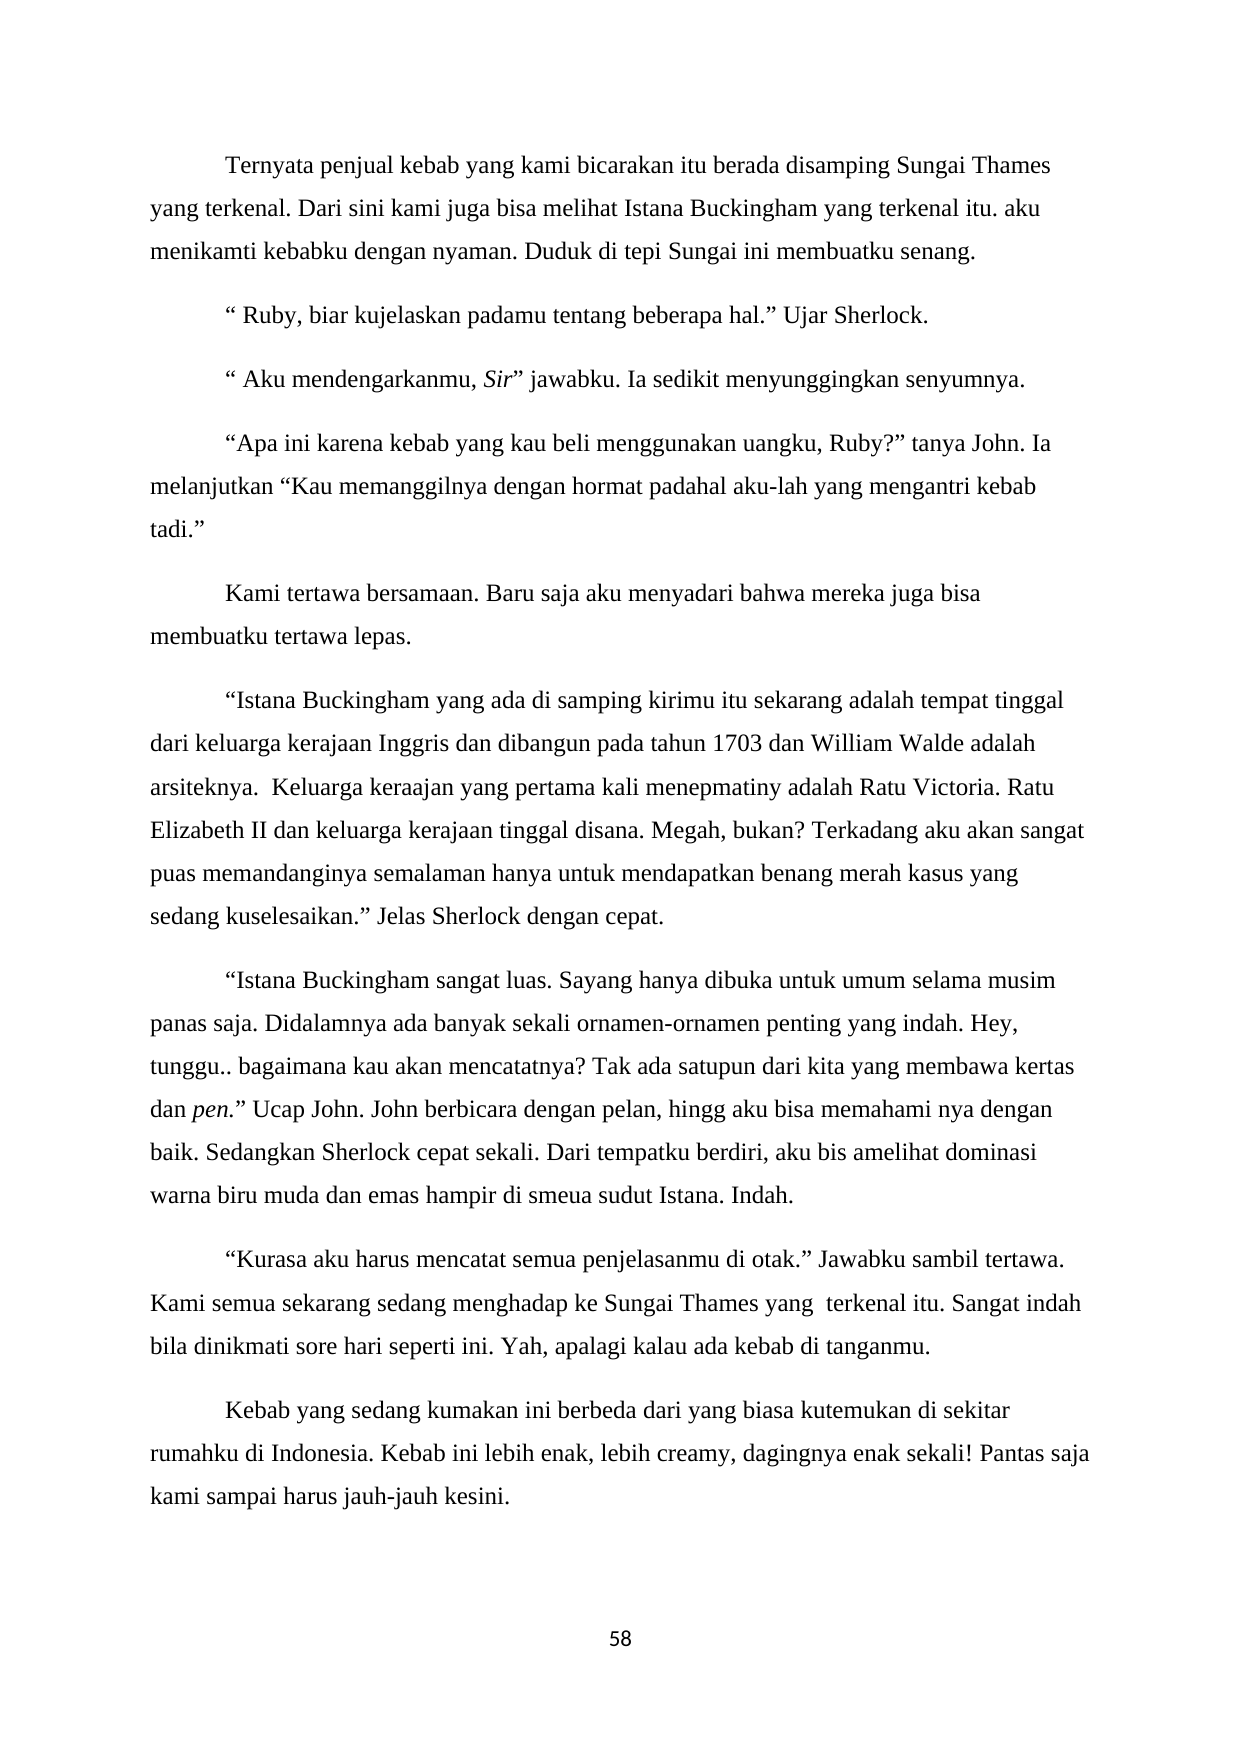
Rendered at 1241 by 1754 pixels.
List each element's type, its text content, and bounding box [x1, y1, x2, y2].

text “ Ruby, biar kujelaskan padamu tentang beberapa hal.” Ujar Sherlock. [150, 300, 1090, 329]
text “ Aku mendengarkanmu, Sir” jawabku. Ia sedikit menyunggingkan senyumnya. [150, 364, 1090, 393]
text “Istana Buckingham yang ada di samping kirimu itu sekarang adalah tempat tinggal dari keluarga kerajaan Inggris dan dibangun pada tahun 1703 dan William Walde adalah arsiteknya. Keluarga keraajan yang pertama kali menepmatiny adalah Ratu Victoria. Ratu Elizabeth II dan keluarga kerajaan tinggal disana. Megah, bukan? Terkadang aku akan sangat puas memandanginya semalaman hanya untuk mendapatkan benang merah kasus yang sedang kuselesaikan.” Jelas Sherlock dengan cepat. [150, 685, 1090, 930]
text “Kurasa aku harus mencatat semua penjelasanmu di otak.” Jawabku sambil tertawa. Kami semua sekarang sedang menghadap ke Sungai Thames yang terkenal itu. Sangat indah bila dinikmati sore hari seperti ini. Yah, apalagi kalau ada kebab di tanganmu. [150, 1244, 1090, 1359]
text Kebab yang sedang kumakan ini berbeda dari yang biasa kutemukan di sekitar rumahku di Indonesia. Kebab ini lebih enak, lebih creamy, dagingnya enak sekali! Pantas saja kami sampai harus jauh-jauh kesini. [150, 1395, 1090, 1510]
text Ternyata penjual kebab yang kami bicarakan itu berada disamping Sungai Thames yang terkenal. Dari sini kami juga bisa melihat Istana Buckingham yang terkenal itu. aku menikamti kebabku dengan nyaman. Duduk di tepi Sungai ini membuatku senang. [150, 150, 1090, 265]
text “Istana Buckingham sangat luas. Sayang hanya dibuka untuk umum selama musim panas saja. Didalamnya ada banyak sekali ornamen-ornamen penting yang indah. Hey, tunggu.. bagaimana kau akan mencatatnya? Tak ada satupun dari kita yang membawa kertas dan pen.” Ucap John. John berbicara dengan pelan, hingg aku bisa memahami nya dengan baik. Sedangkan Sherlock cepat sekali. Dari tempatku berdiri, aku bis amelihat dominasi warna biru muda dan emas hampir di smeua sudut Istana. Indah. [150, 965, 1090, 1209]
text Kami tertawa bersamaan. Baru saja aku menyadari bahwa mereka juga bisa membuatku tertawa lepas. [150, 578, 1090, 650]
text “Apa ini karena kebab yang kau beli menggunakan uangku, Ruby?” tanya John. Ia melanjutkan “Kau memanggilnya dengan hormat padahal aku-lah yang mengantri kebab tadi.” [150, 428, 1090, 543]
